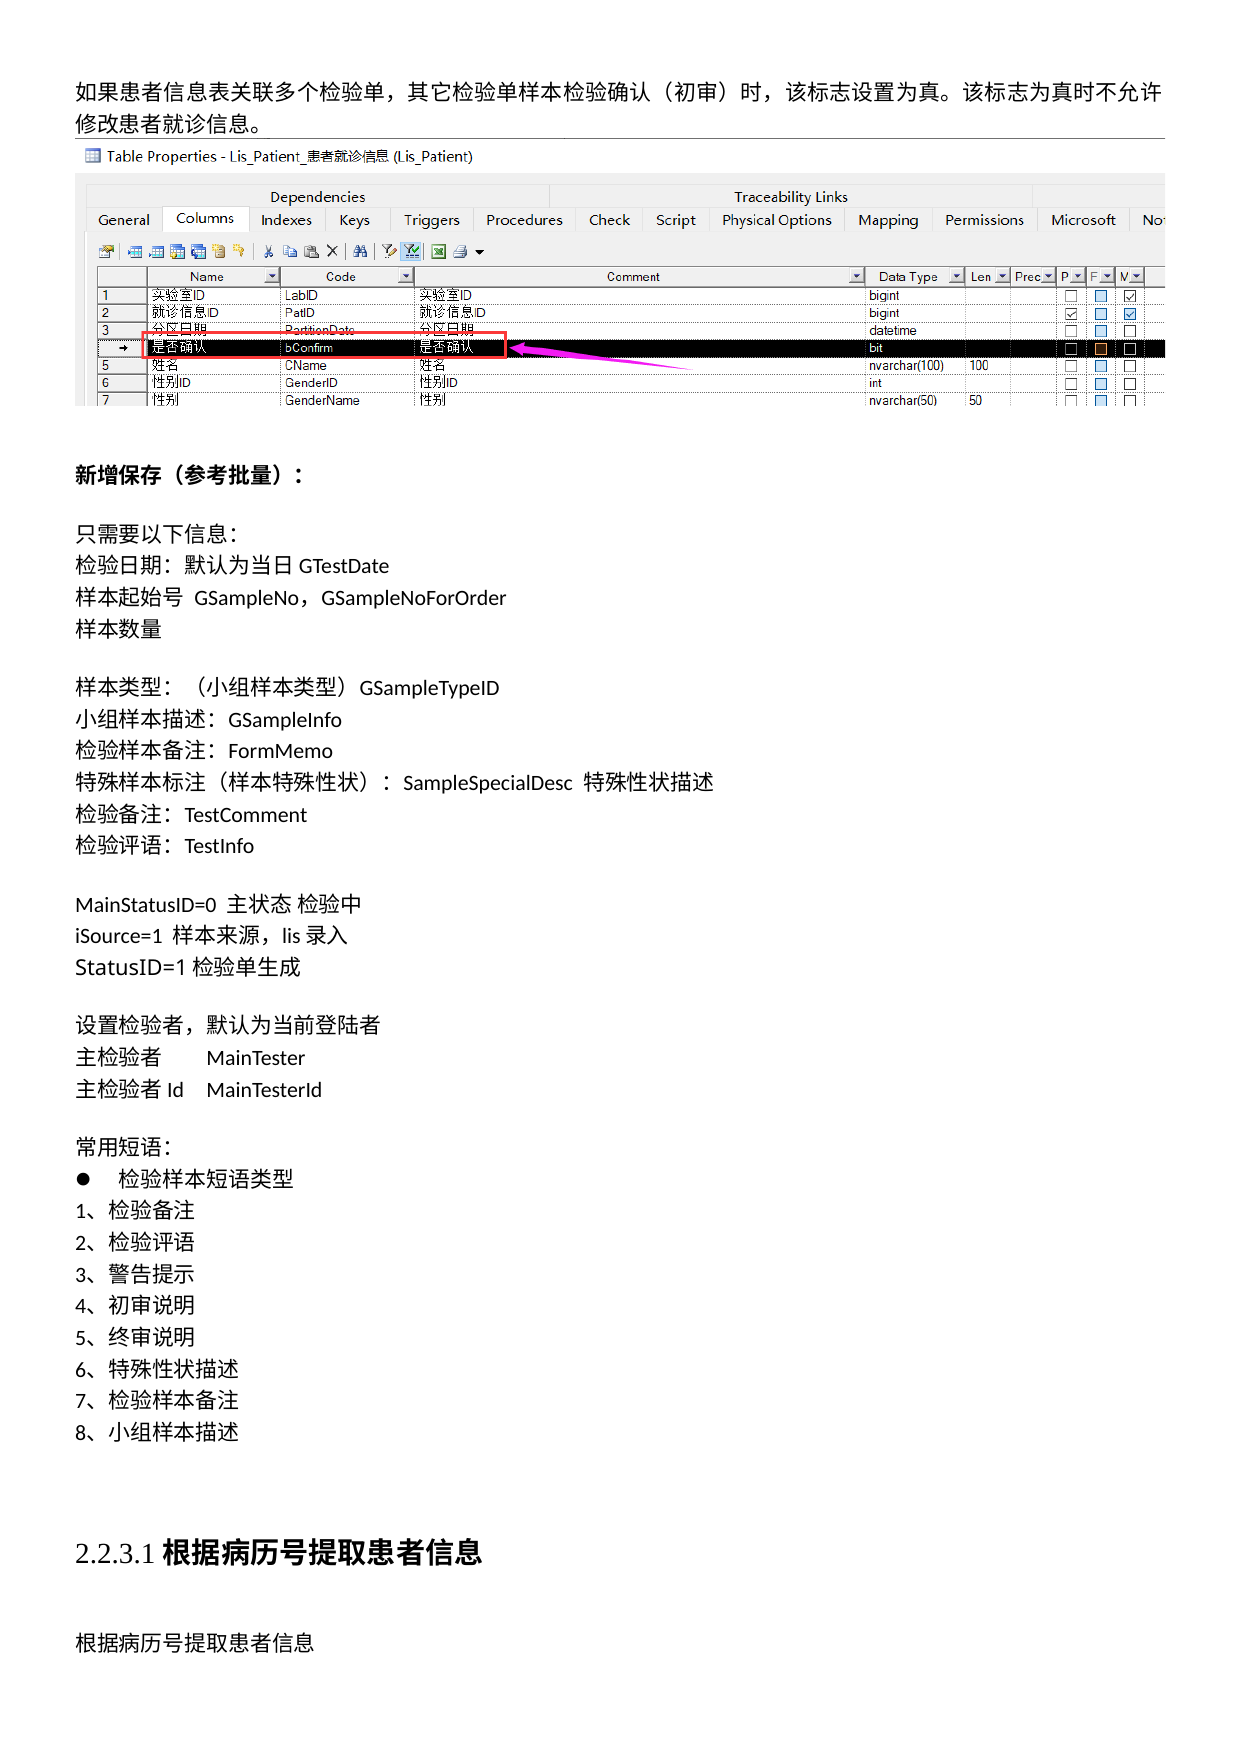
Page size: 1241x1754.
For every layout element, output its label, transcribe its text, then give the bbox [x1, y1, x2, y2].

subtitle 根据病历号提取患者信息 [75, 1529, 1165, 1572]
text 3、警告提示 [75, 1257, 1165, 1288]
text 样本类型：（小组样本类型）GSampleTypeID [75, 670, 1165, 702]
text 1、检验备注 [75, 1193, 1165, 1225]
text 新增保存（参考批量）： [75, 458, 1165, 490]
text 4、初审说明 [75, 1288, 1165, 1320]
text 小组样本描述：GSampleInfo [75, 702, 1165, 733]
text 7、检验样本备注 [75, 1383, 1165, 1415]
text 检验日期：默认为当日 GTestDate [75, 548, 1165, 580]
text 6、特殊性状描述 [75, 1352, 1165, 1383]
text 8、小组样本描述 [75, 1415, 1165, 1447]
text 检验备注：TestComment [75, 797, 1165, 828]
text 主检验者 MainTester [75, 1040, 1165, 1072]
text 根据病历号提取患者信息 [75, 1626, 1165, 1657]
text 样本起始号 GSampleNo，GSampleNoForOrder [75, 580, 1165, 612]
text 主检验者Id MainTesterId [75, 1072, 1165, 1103]
text 常用短语： [75, 1130, 1165, 1162]
text 检验评语：TestInfo [75, 828, 1165, 860]
text 检验样本备注：FormMemo [75, 733, 1165, 765]
text 只需要以下信息： [75, 517, 1165, 548]
text 5、终审说明 [75, 1320, 1165, 1352]
text 2、检验评语 [75, 1225, 1165, 1257]
picture [75, 138, 1166, 406]
text 设置检验者，默认为当前登陆者 [75, 1008, 1165, 1040]
text MainStatusID=0 主状态 检验中 [75, 887, 1165, 918]
list 检验样本短语类型 [75, 1162, 1165, 1193]
text iSource=1 样本来源，lis录入 [75, 918, 1165, 950]
text StatusID=1检验单生成 [75, 950, 1165, 982]
text 如果患者信息表关联多个检验单，其它检验单样本检验确认（初审）时，该标志设置为真。该标志为真时不允许修改患者就诊信息。 [75, 75, 1165, 138]
text 特殊样本标注（样本特殊性状）：SampleSpecialDesc 特殊性状描述 [75, 765, 1165, 797]
text 样本数量 [75, 612, 1165, 643]
